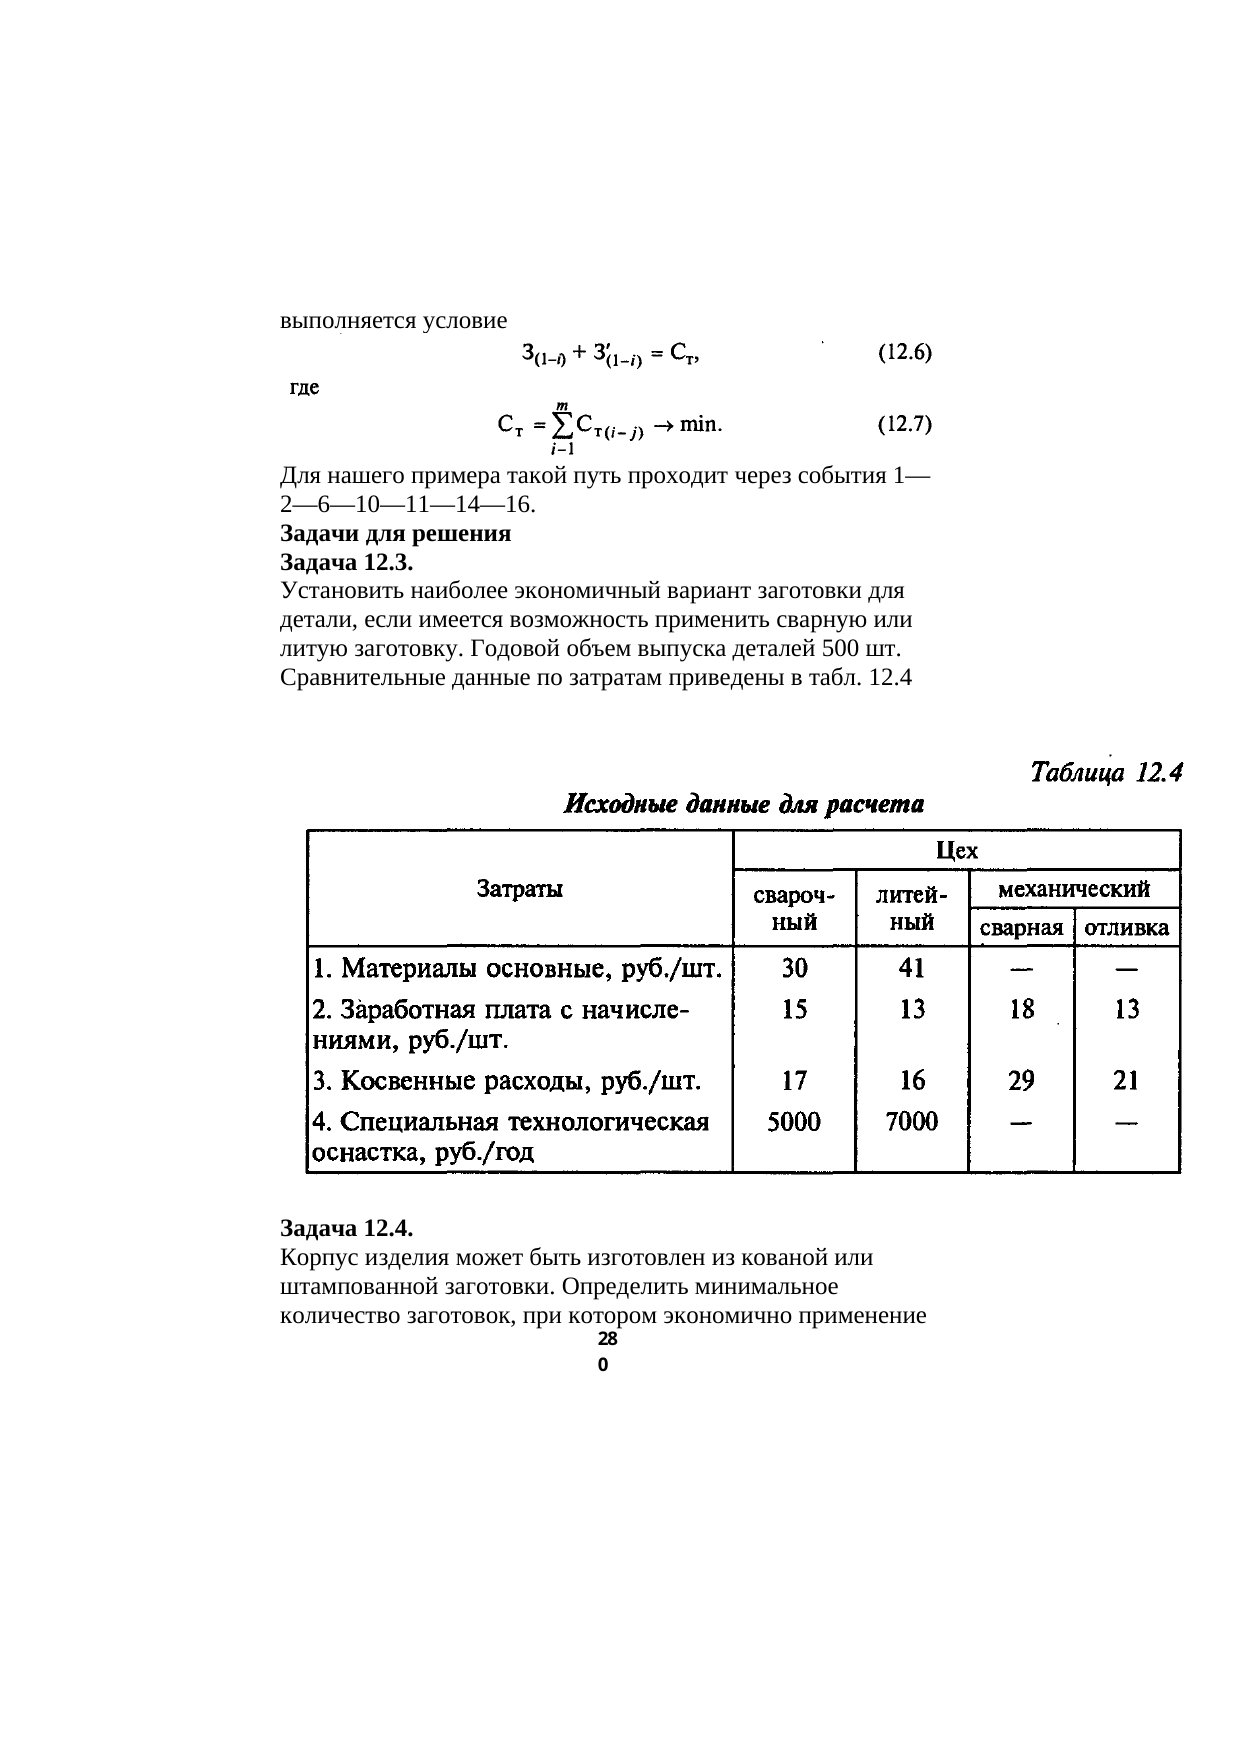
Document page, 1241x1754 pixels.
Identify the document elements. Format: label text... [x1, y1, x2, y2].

picture [280, 747, 1221, 1214]
text Установить наиболее экономичный вариант заготовки для детали, если имеется возможность применить сварную или литую заготовку. Годовой объем выпуска деталей 500 шт. Сравнительные данные по затратам приведены в табл. 12.4 [280, 575, 932, 690]
text Задачи для решения [280, 518, 932, 547]
text Для нашего примера такой путь проходит через события 1—2—6—10—11—14—16. [280, 461, 932, 518]
text Задача 12.4. [280, 1214, 932, 1242]
picture [280, 333, 947, 461]
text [280, 1242, 932, 1328]
text Задача 12.3. [280, 547, 932, 575]
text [280, 305, 932, 333]
